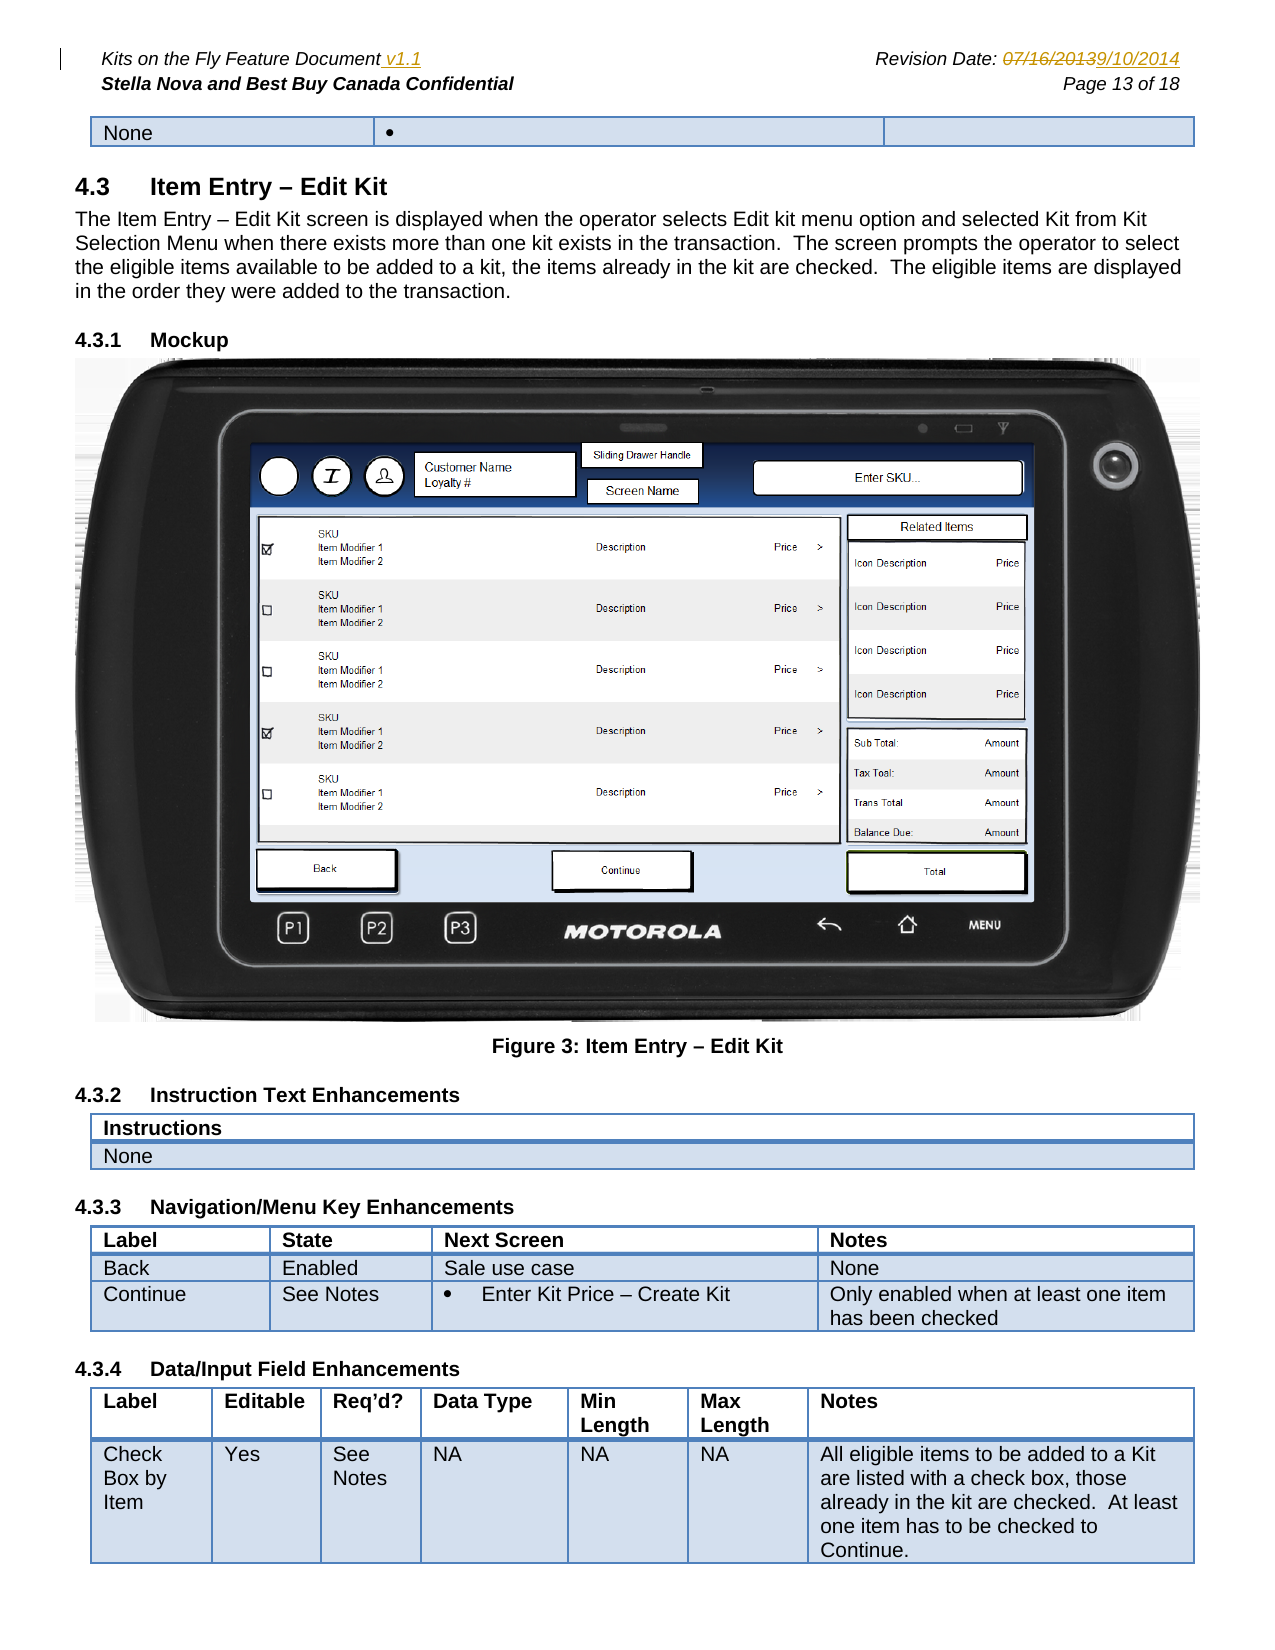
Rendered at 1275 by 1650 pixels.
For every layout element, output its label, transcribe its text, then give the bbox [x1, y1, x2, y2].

text The Item Entry – Edit Kit screen is displayed when the operator selects Edit kit menu option and selected Kit from Kit Selection Menu when there exists more than one kit exists in the transaction. The screen prompts the operator to select the eligible items available to be added to a kit, the items already in the kit are checked. The eligible items are displayed in the order they were added to the transaction. [75, 207, 1200, 303]
table_cell Back [92, 1256, 269, 1280]
text Figure 3: Item Entry – Edit Kit [75, 1034, 1200, 1058]
table_cell See Notes [322, 1442, 420, 1562]
table_cell See Notes [271, 1282, 431, 1330]
table_cell All eligible items to be added to a Kit are listed with a check box, those already in the kit are checked. At least one item has to be checked to Continue. [809, 1442, 1193, 1562]
table_header Editable [213, 1389, 320, 1437]
table_cell [885, 118, 1193, 145]
table_header Min Length [569, 1389, 687, 1437]
subtitle Mockup [75, 328, 1200, 352]
table_header State [271, 1228, 431, 1251]
table_header Label [92, 1389, 211, 1437]
picture [75, 357, 1200, 1022]
subtitle Instruction Text Enhancements [75, 1083, 1200, 1107]
subtitle Navigation/Menu Key Enhancements [75, 1195, 1200, 1219]
table_cell Continue [92, 1282, 269, 1330]
table_cell Enter Kit Price – Create Kit [433, 1282, 817, 1330]
table_cell Yes [213, 1442, 320, 1562]
table_cell None [92, 1144, 1193, 1168]
table_cell [375, 118, 883, 145]
table_cell None [819, 1256, 1193, 1280]
table_cell Only enabled when at least one item has been checked [819, 1282, 1193, 1330]
table_header Notes [819, 1228, 1193, 1251]
table_cell NA [422, 1442, 567, 1562]
table_header Notes [809, 1389, 1193, 1437]
table_cell NA [689, 1442, 807, 1562]
table_cell None [92, 118, 373, 145]
table_cell NA [569, 1442, 687, 1562]
subtitle Data/Input Field Enhancements [75, 1357, 1200, 1381]
table_header Max Length [689, 1389, 807, 1437]
table_header Req’d? [322, 1389, 420, 1437]
table_header Next Screen [433, 1228, 817, 1251]
table_cell Sale use case [433, 1256, 817, 1280]
subtitle Item Entry – Edit Kit [75, 172, 1200, 201]
table_cell Check Box by Item [92, 1442, 211, 1562]
table_header Instructions [92, 1115, 1193, 1139]
table_header Data Type [422, 1389, 567, 1437]
table_header Label [92, 1228, 269, 1251]
table_cell Enabled [271, 1256, 431, 1280]
